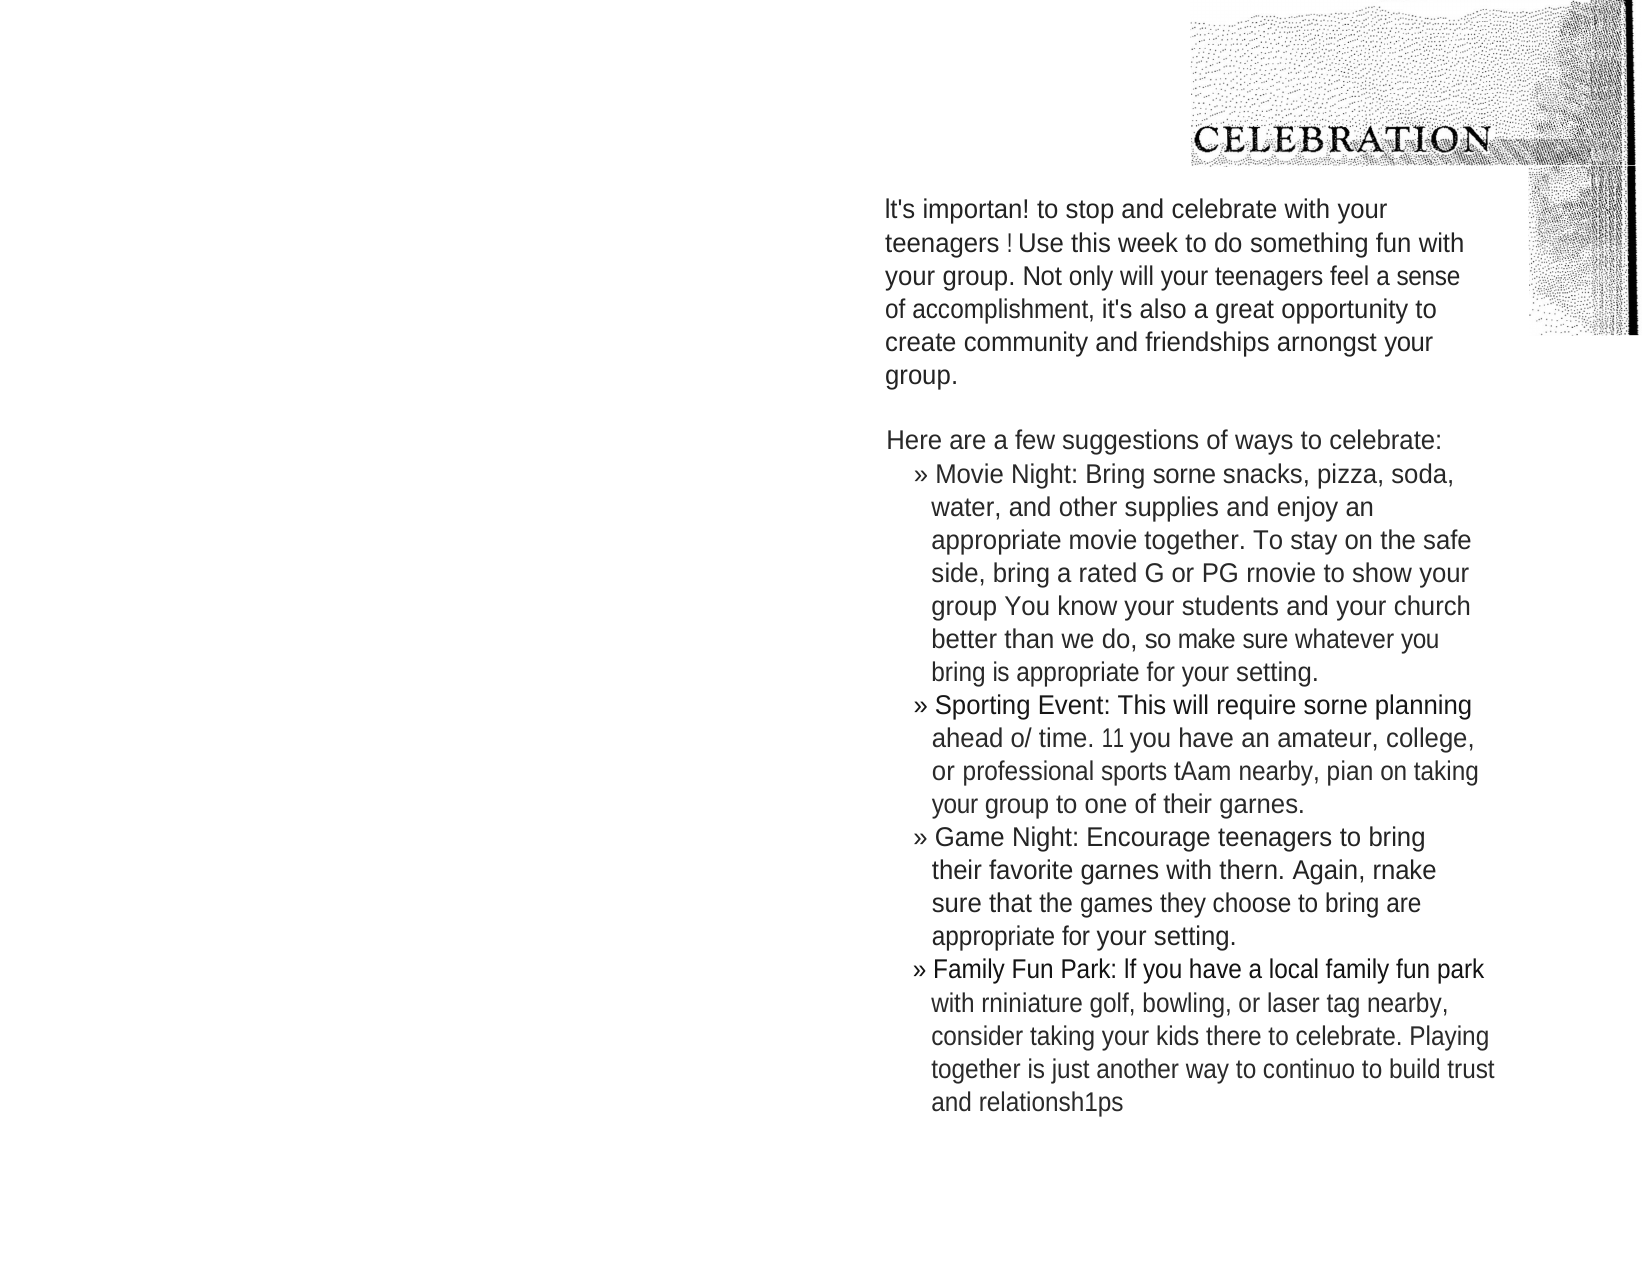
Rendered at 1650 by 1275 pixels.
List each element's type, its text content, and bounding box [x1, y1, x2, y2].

text lt's importan! to stop and celebrate with your teenagers ! Use this week to do something fun with your group. Not only will your teenagers feel a sense of accomplishment, it's also a great opportunity to create community and friendships arnongst your group. [884, 193, 1483, 390]
text » Sporting Event: This will require sorne planning ahead o/ time. 11 you have an amateur, college, or professional sports tAam nearby, pian on taking your group to one of their garnes. [913, 689, 1502, 819]
text » Game Night: Encourage teenagers to bring their favorite garnes with thern. Again, rnake sure that the games they choose to bring are appropriate for your setting. [913, 821, 1483, 952]
text » Family Fun Park: lf you have a local family fun park with rniniature golf, bowling, or laser tag nearby, consider taking your kids there to celebrate. Playing together is just another way to continuo to build trust and relationsh1ps [913, 953, 1502, 1117]
picture [1190, 0, 1643, 336]
text Here are a few suggestions of ways to celebrate: [886, 424, 1502, 456]
text » Movie Night: Bring sorne snacks, pizza, soda, water, and other supplies and enjoy an appropriate movie together. To stay on the safe side, bring a rated G or PG rnovie to show your group You know your students and your church better than we do, so make sure whatever you bring is appropriate for your setting. [914, 458, 1490, 688]
